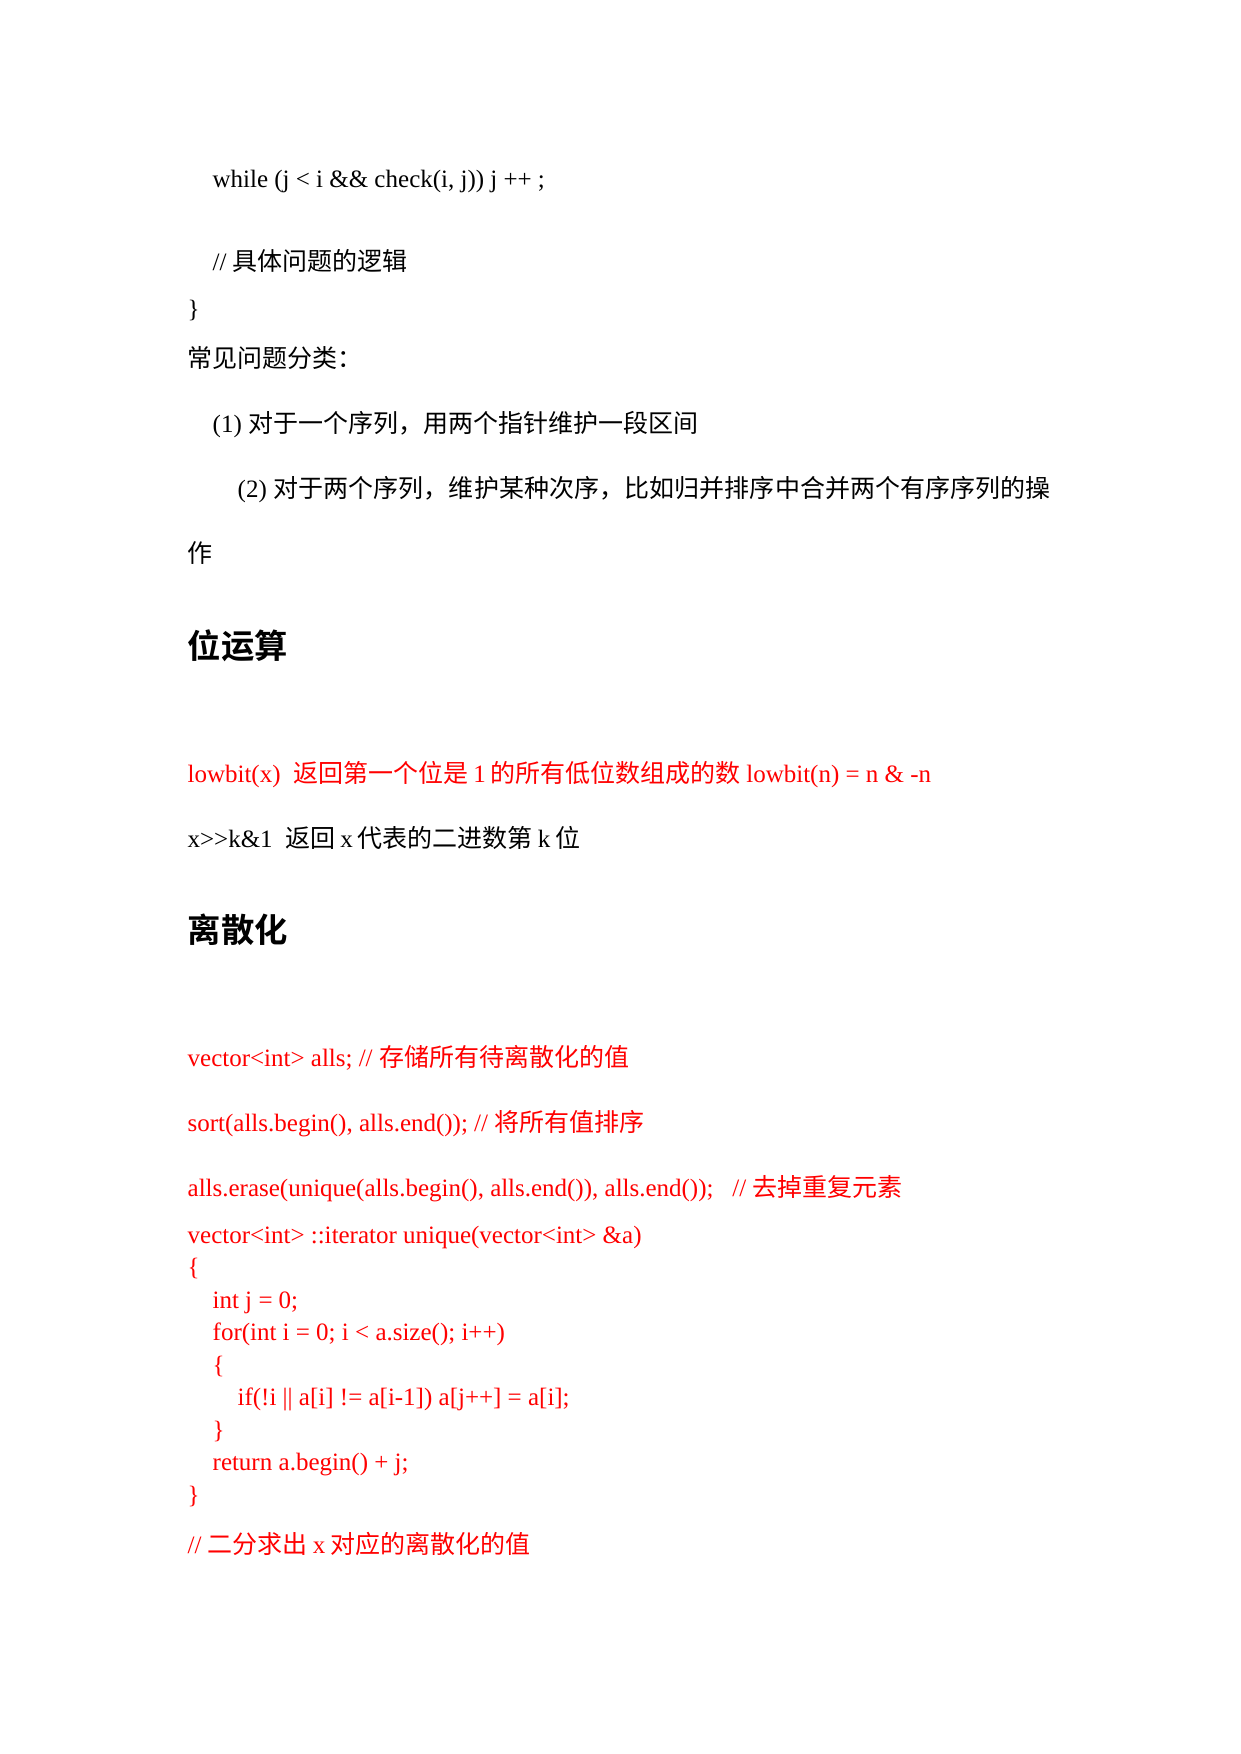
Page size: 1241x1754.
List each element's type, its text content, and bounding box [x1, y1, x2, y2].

text 常见问题分类： [187, 324, 1053, 389]
text } [187, 1413, 1053, 1446]
text if(!i || a[i] != a[i-1]) a[j++] = a[i]; [187, 1381, 1053, 1413]
text lowbit(x) 返回第一个位是1的所有低位数组成的数 lowbit(n) = n & -n [187, 739, 1053, 804]
text sort(alls.begin(), alls.end()); // 将所有值排序 [187, 1088, 1053, 1153]
text while (j < i && check(i, j)) j ++ ; [187, 162, 1053, 194]
text { [187, 1348, 1053, 1381]
text alls.erase(unique(alls.begin(), alls.end()), alls.end()); // 去掉重复元素 [187, 1153, 1053, 1218]
subtitle 离散化 [187, 896, 1053, 961]
text int j = 0; [187, 1283, 1053, 1316]
text for(int i = 0; i < a.size(); i++) [187, 1316, 1053, 1348]
text (1) 对于一个序列，用两个指针维护一段区间 [187, 389, 1053, 454]
text return a.begin() + j; [187, 1446, 1053, 1478]
text (2) 对于两个序列，维护某种次序，比如归并排序中合并两个有序序列的操作 [187, 454, 1053, 584]
text // 具体问题的逻辑 [187, 227, 1053, 292]
text vector<int> ::iterator unique(vector<int> &a) [187, 1218, 1053, 1251]
text } [187, 1478, 1053, 1511]
text // 二分求出x对应的离散化的值 [187, 1511, 1053, 1576]
text } [187, 292, 1053, 324]
text x>>k&1 返回x代表的二进数第k位 [187, 804, 1053, 869]
subtitle 位运算 [187, 612, 1053, 677]
text vector<int> alls; // 存储所有待离散化的值 [187, 1023, 1053, 1088]
text { [187, 1251, 1053, 1283]
